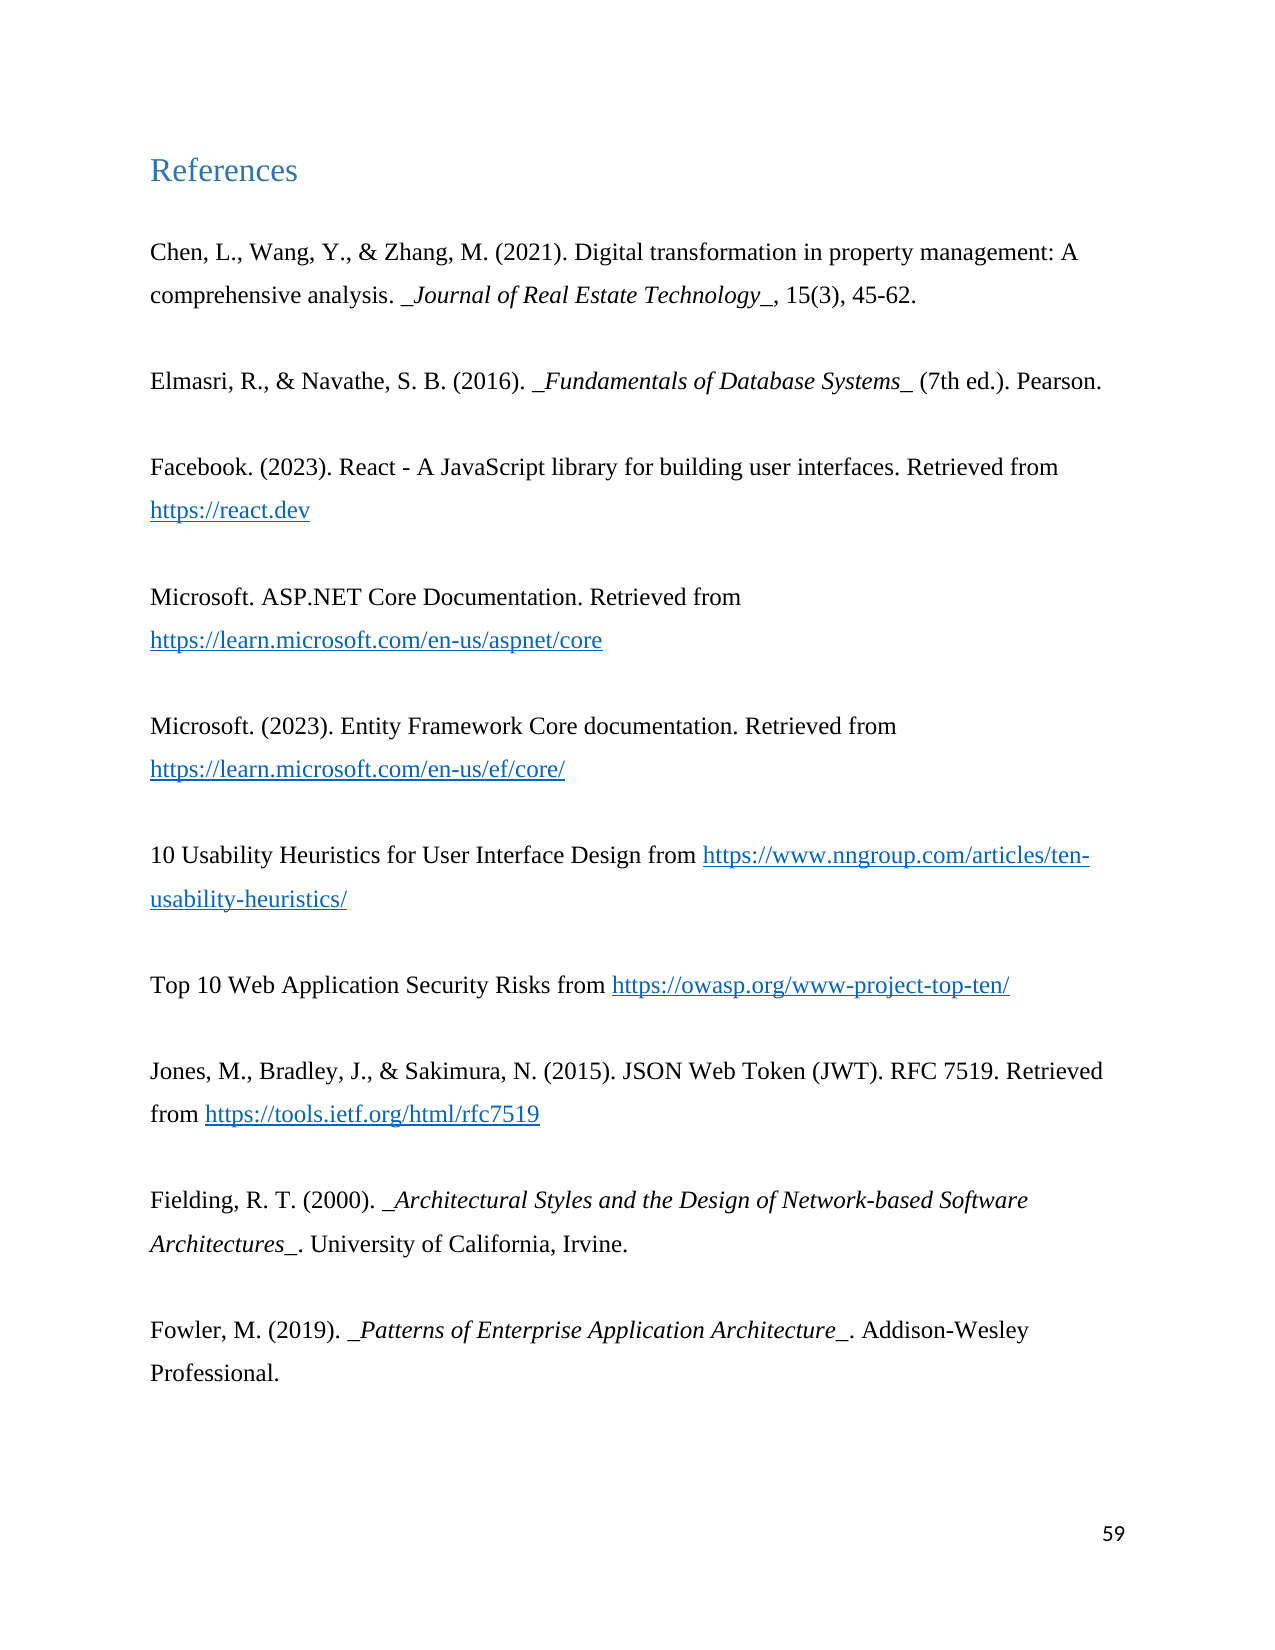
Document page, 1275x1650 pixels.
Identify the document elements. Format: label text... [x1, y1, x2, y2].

text Fielding, R. T. (2000). _Architectural Styles and the Design of Network-based Software Architectures_. University of California, Irvine. [150, 1186, 1125, 1257]
text Facebook. (2023). React - A JavaScript library for building user interfaces. Retrieved from https://react.dev [150, 452, 1125, 524]
text 10 Usability Heuristics for User Interface Design from https://www.nngroup.com/articles/ten-usability-heuristics/ [150, 841, 1125, 912]
subtitle References [150, 150, 1125, 188]
text Microsoft. (2023). Entity Framework Core documentation. Retrieved from https://learn.microsoft.com/en-us/ef/core/ [150, 711, 1125, 783]
text Microsoft. ASP.NET Core Documentation. Retrieved from https://learn.microsoft.com/en-us/aspnet/core [150, 582, 1125, 654]
text Chen, L., Wang, Y., & Zhang, M. (2021). Digital transformation in property management: A comprehensive analysis. _Journal of Real Estate Technology_, 15(3), 45-62. [150, 237, 1125, 309]
text Jones, M., Bradley, J., & Sakimura, N. (2015). JSON Web Token (JWT). RFC 7519. Retrieved from https://tools.ietf.org/html/rfc7519 [150, 1056, 1125, 1128]
text Top 10 Web Application Security Risks from https://owasp.org/www-project-top-ten/ [150, 970, 1125, 999]
text Fowler, M. (2019). _Patterns of Enterprise Application Architecture_. Addison-Wesley Professional. [150, 1315, 1125, 1387]
text Elmasri, R., & Navathe, S. B. (2016). _Fundamentals of Database Systems_ (7th ed.). Pearson. [150, 366, 1125, 395]
